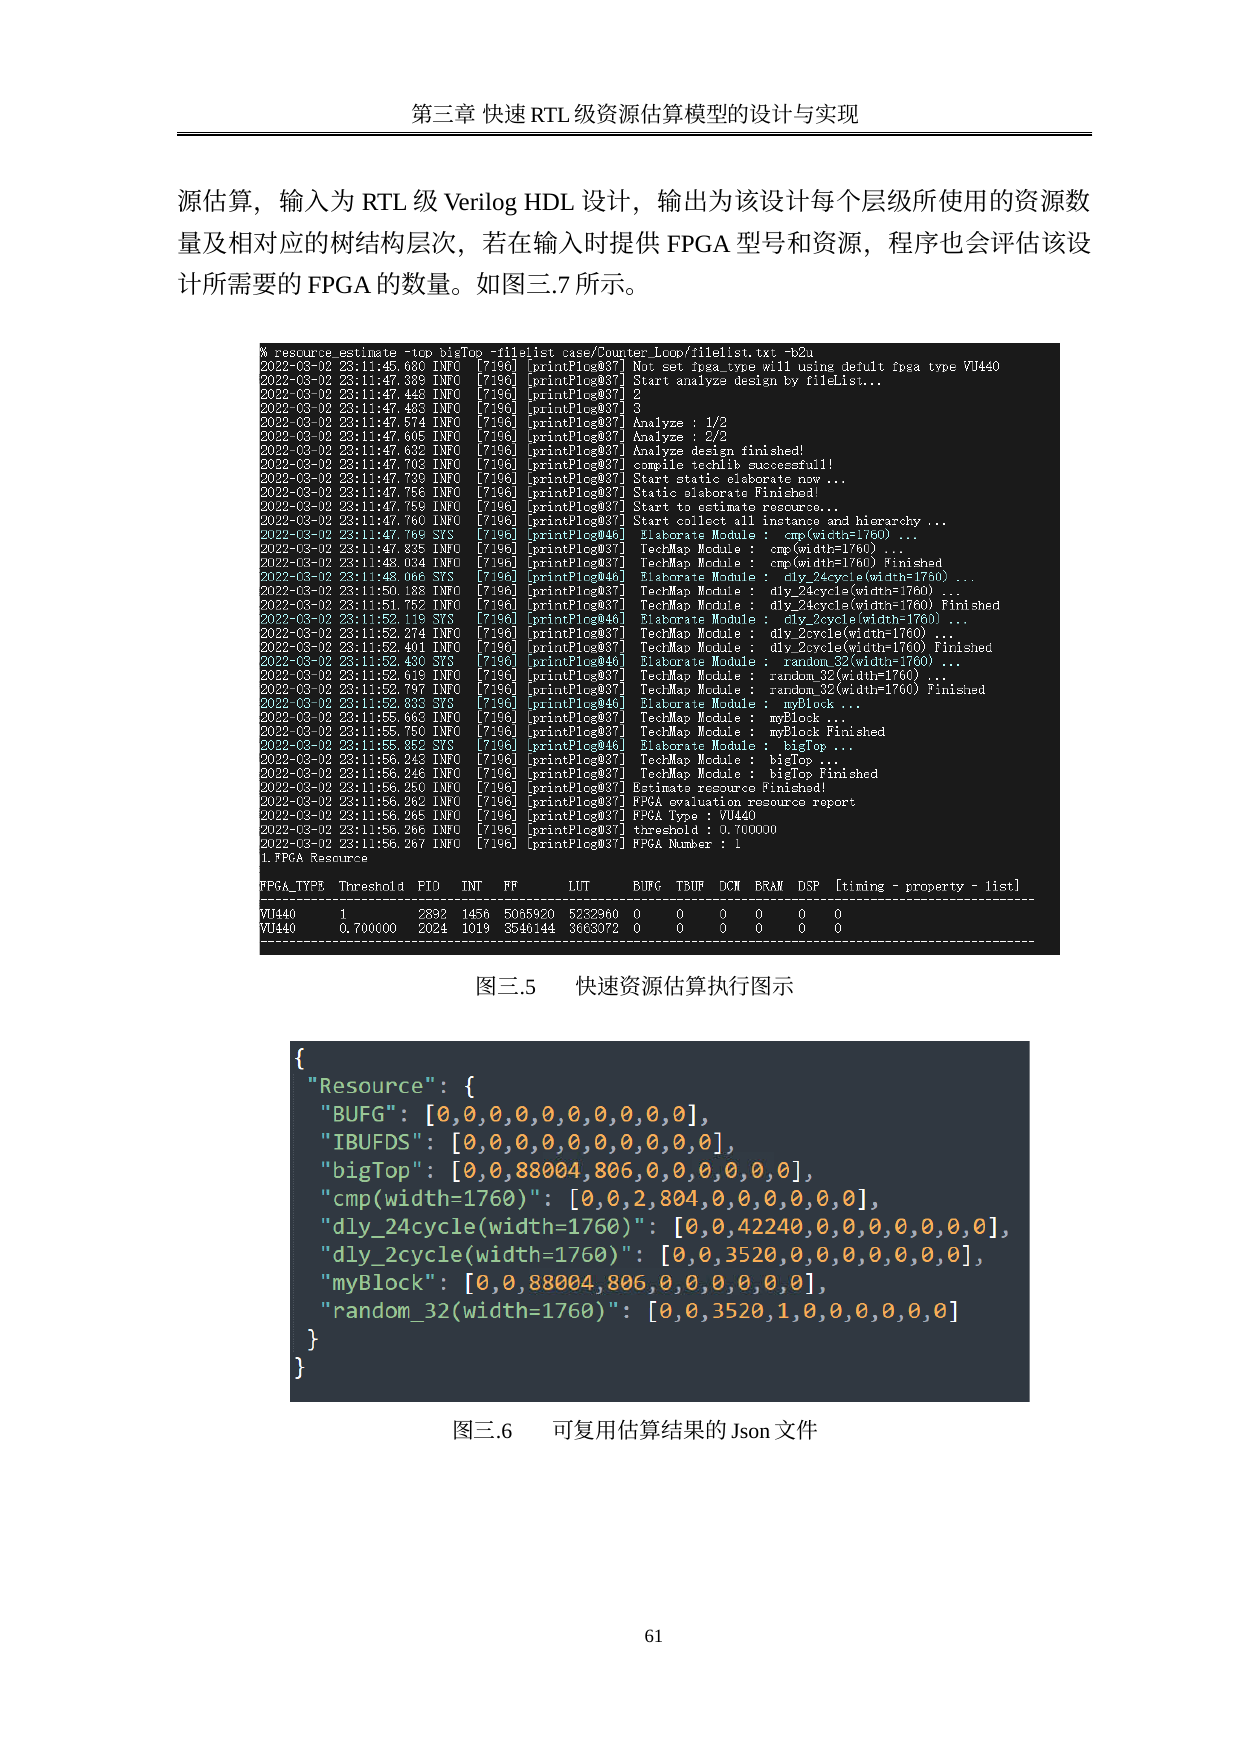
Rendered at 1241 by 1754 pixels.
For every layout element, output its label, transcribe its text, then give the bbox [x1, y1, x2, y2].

text 通过上图所示算法，在3.2节实现的快速资源估算模型的基础实现快速层次资源估算，输入为RTL级Verilog HDL设计，输出为该设计每个层级所使用的资源数量及相对应的树结构层次，若在输入时提供FPGA型号和资源，程序也会评估该设计所需要的FPGA的数量。如图3.16所示。 [177, 177, 1092, 302]
picture [259, 343, 1060, 955]
text 可复用估算结果的Json文件 [177, 1414, 1092, 1445]
text 快速资源估算执行图示 [177, 969, 1092, 1001]
picture [290, 1041, 1030, 1402]
